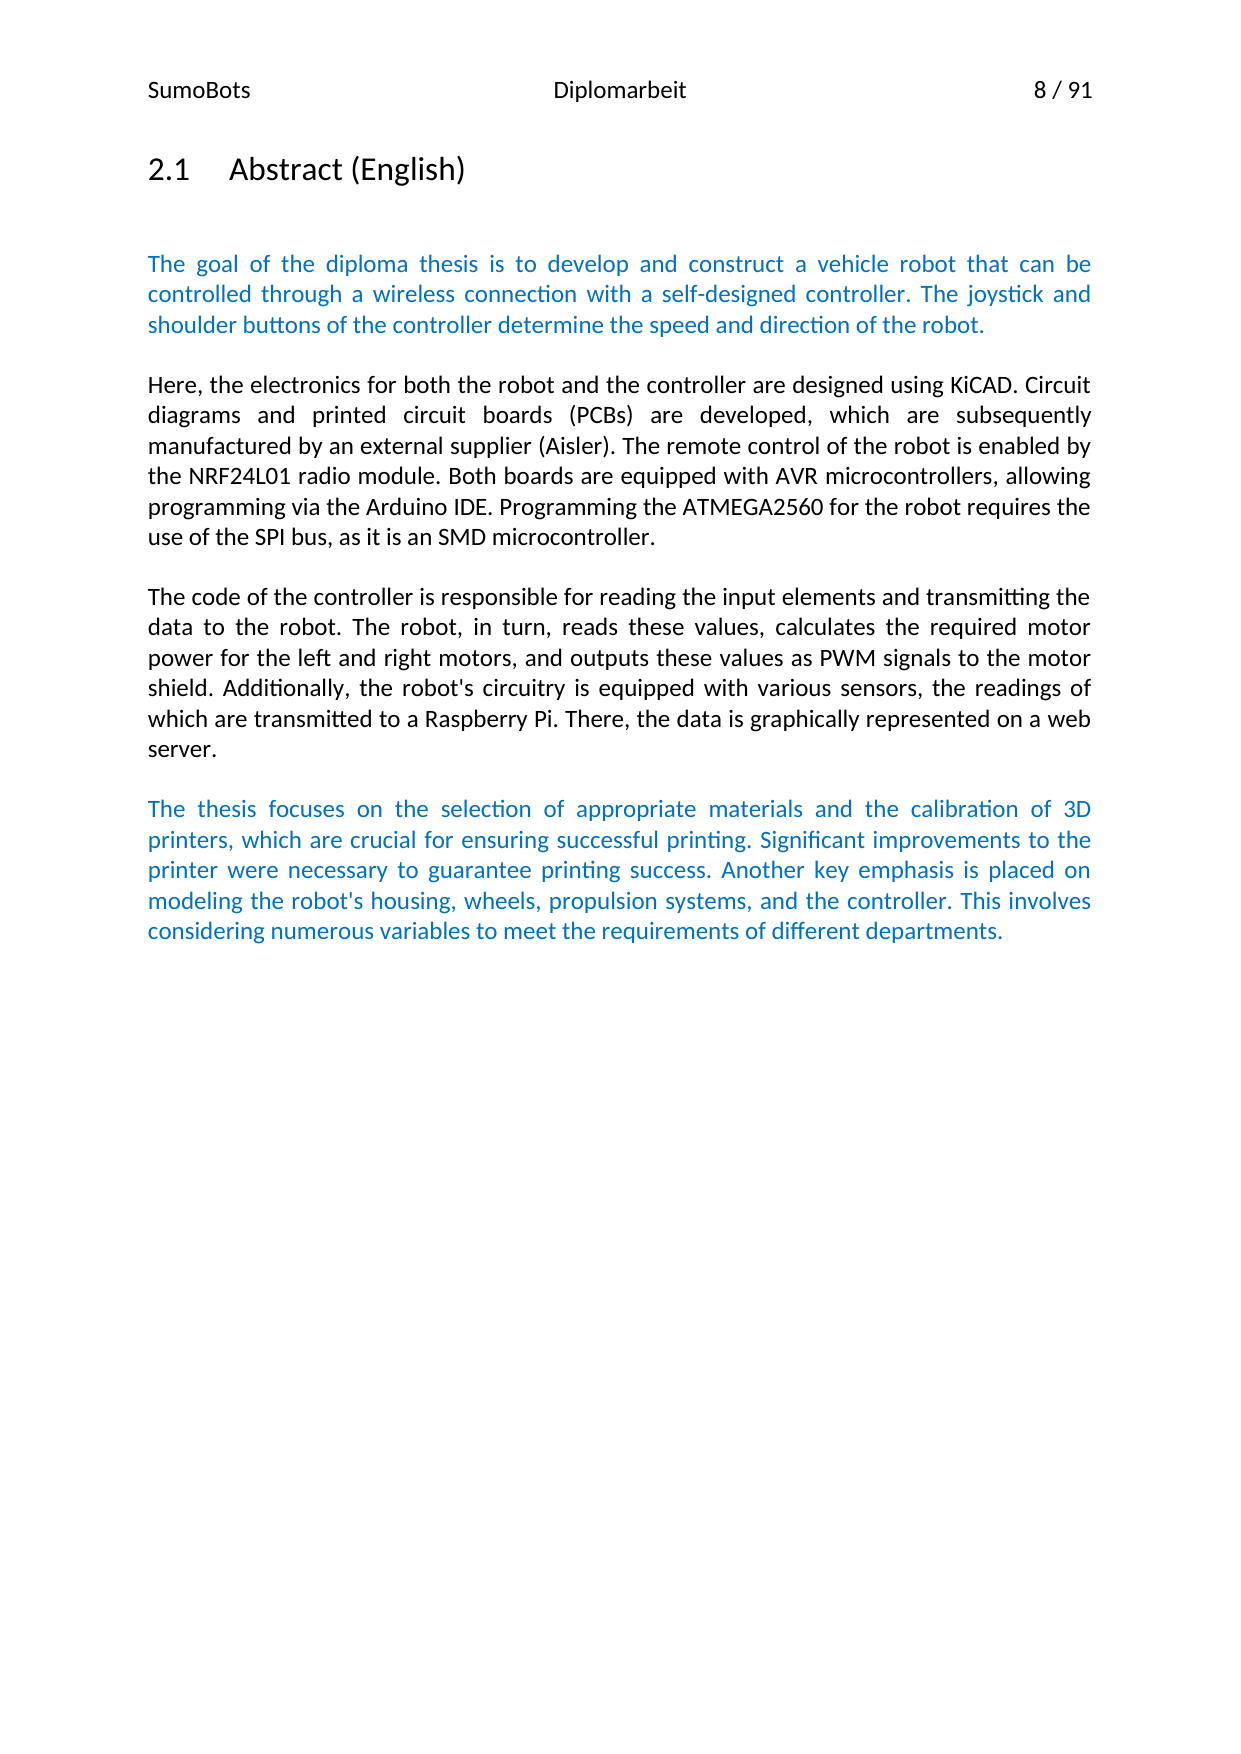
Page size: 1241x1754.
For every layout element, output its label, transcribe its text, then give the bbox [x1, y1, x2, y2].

text The code of the controller is responsible for reading the input elements and transmitting the data to the robot. The robot, in turn, reads these values, calculates the required motor power for the left and right motors, and outputs these values as PWM signals to the motor shield. Additionally, the robot's circuitry is equipped with various sensors, the readings of which are transmitted to a Raspberry Pi. There, the data is graphically represented on a web server. [148, 581, 1093, 764]
subtitle Abstract (English) [148, 148, 1093, 188]
text Here, the electronics for both the robot and the controller are designed using KiCAD. Circuit diagrams and printed circuit boards (PCBs) are developed, which are subsequently manufactured by an external supplier (Aisler). The remote control of the robot is enabled by the NRF24L01 radio module. Both boards are equipped with AVR microcontrollers, allowing programming via the Arduino IDE. Programming the ATMEGA2560 for the robot requires the use of the SPI bus, as it is an SMD microcontroller. [148, 369, 1093, 552]
text The thesis focuses on the selection of appropriate materials and the calibration of 3D printers, which are crucial for ensuring successful printing. Significant improvements to the printer were necessary to guarantee printing success. Another key emphasis is placed on modeling the robot's housing, wheels, propulsion systems, and the controller. This involves considering numerous variables to meet the requirements of different departments. [148, 793, 1093, 946]
text The goal of the diploma thesis is to develop and construct a vehicle robot that can be controlled through a wireless connection with a self-designed controller. The joystick and shoulder buttons of the controller determine the speed and direction of the robot. [148, 248, 1093, 339]
